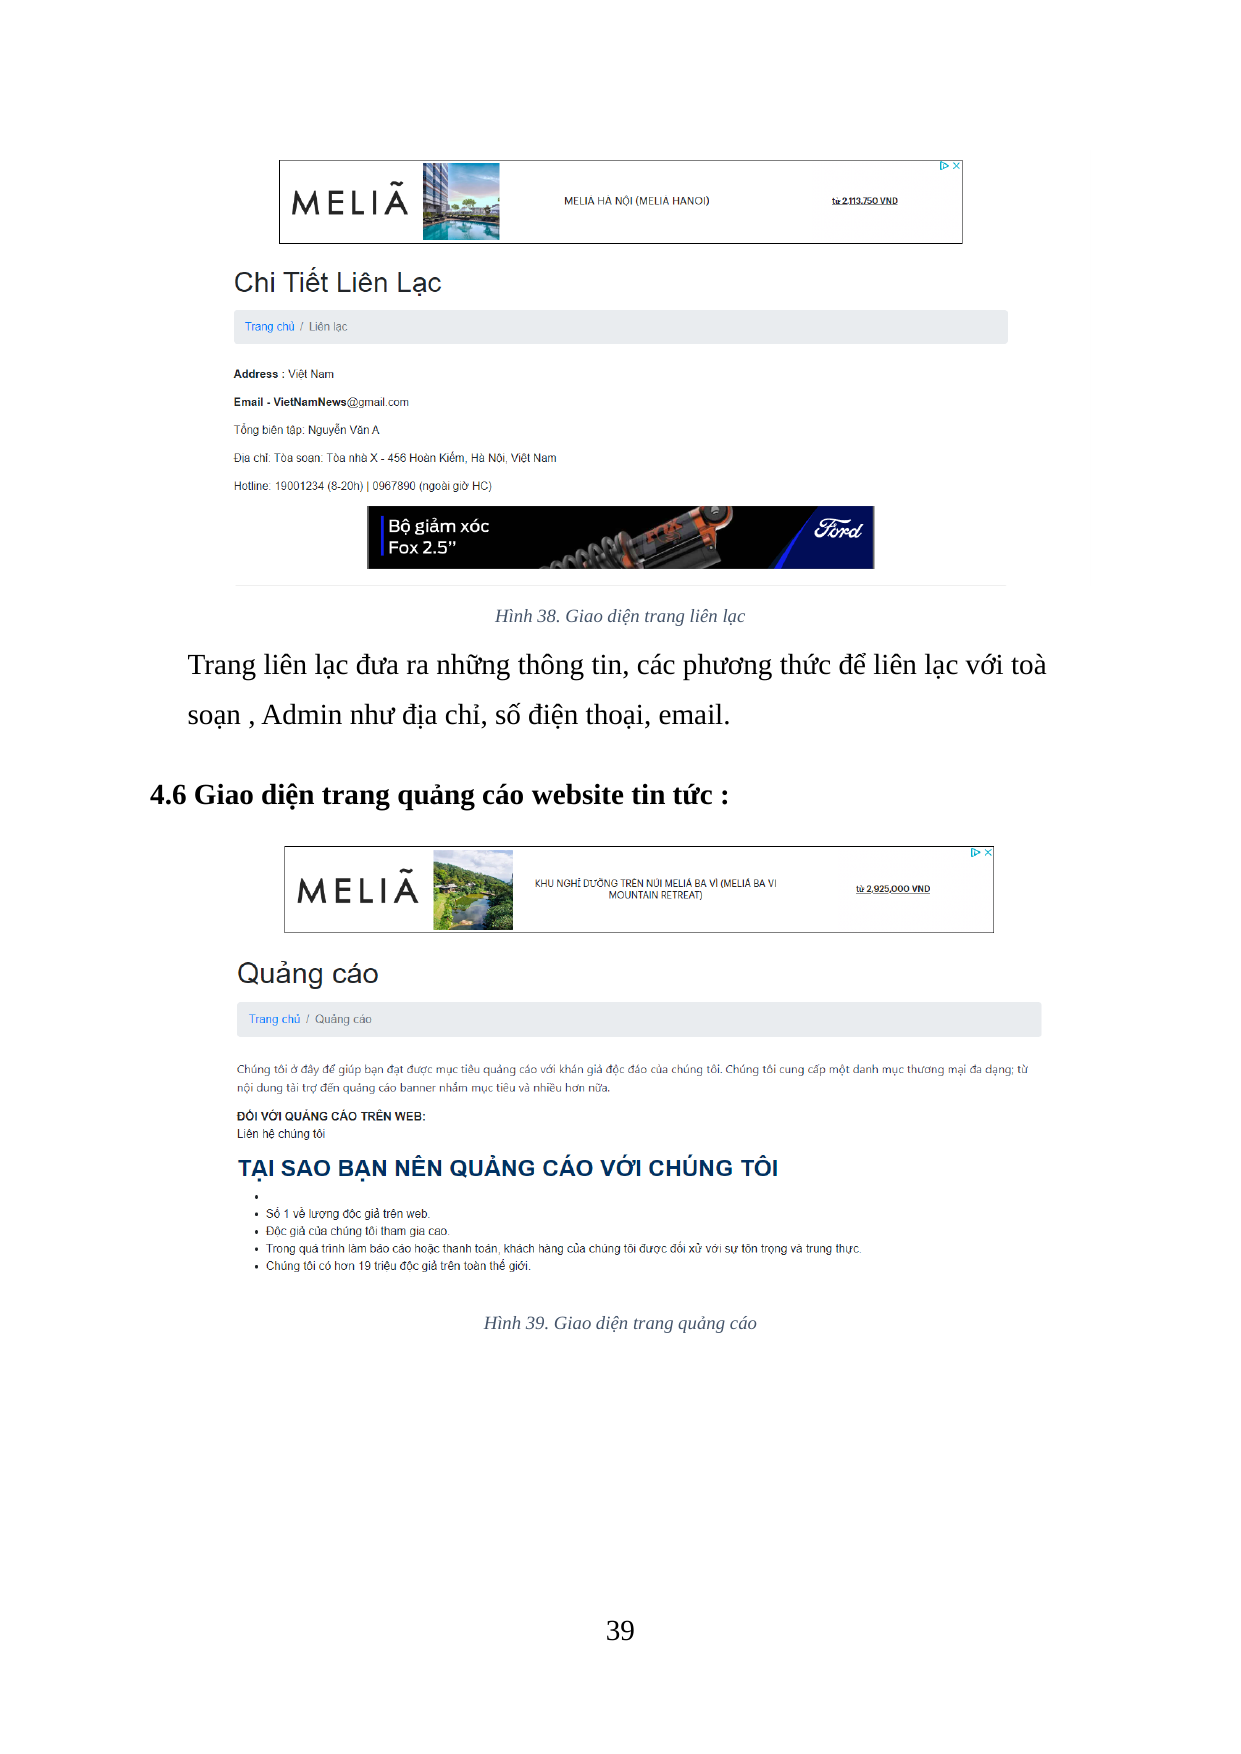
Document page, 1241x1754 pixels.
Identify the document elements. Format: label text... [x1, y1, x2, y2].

picture [150, 835, 1091, 1279]
text Trang liên lạc đưa ra những thông tin, các phương thức để liên lạc với toà soạn , Admin như địa chỉ, số điện thoại, email. [187, 647, 1090, 731]
text 4.6 Giao diện trang quảng cáo website tin tức : [150, 777, 1090, 810]
picture [150, 150, 1091, 586]
